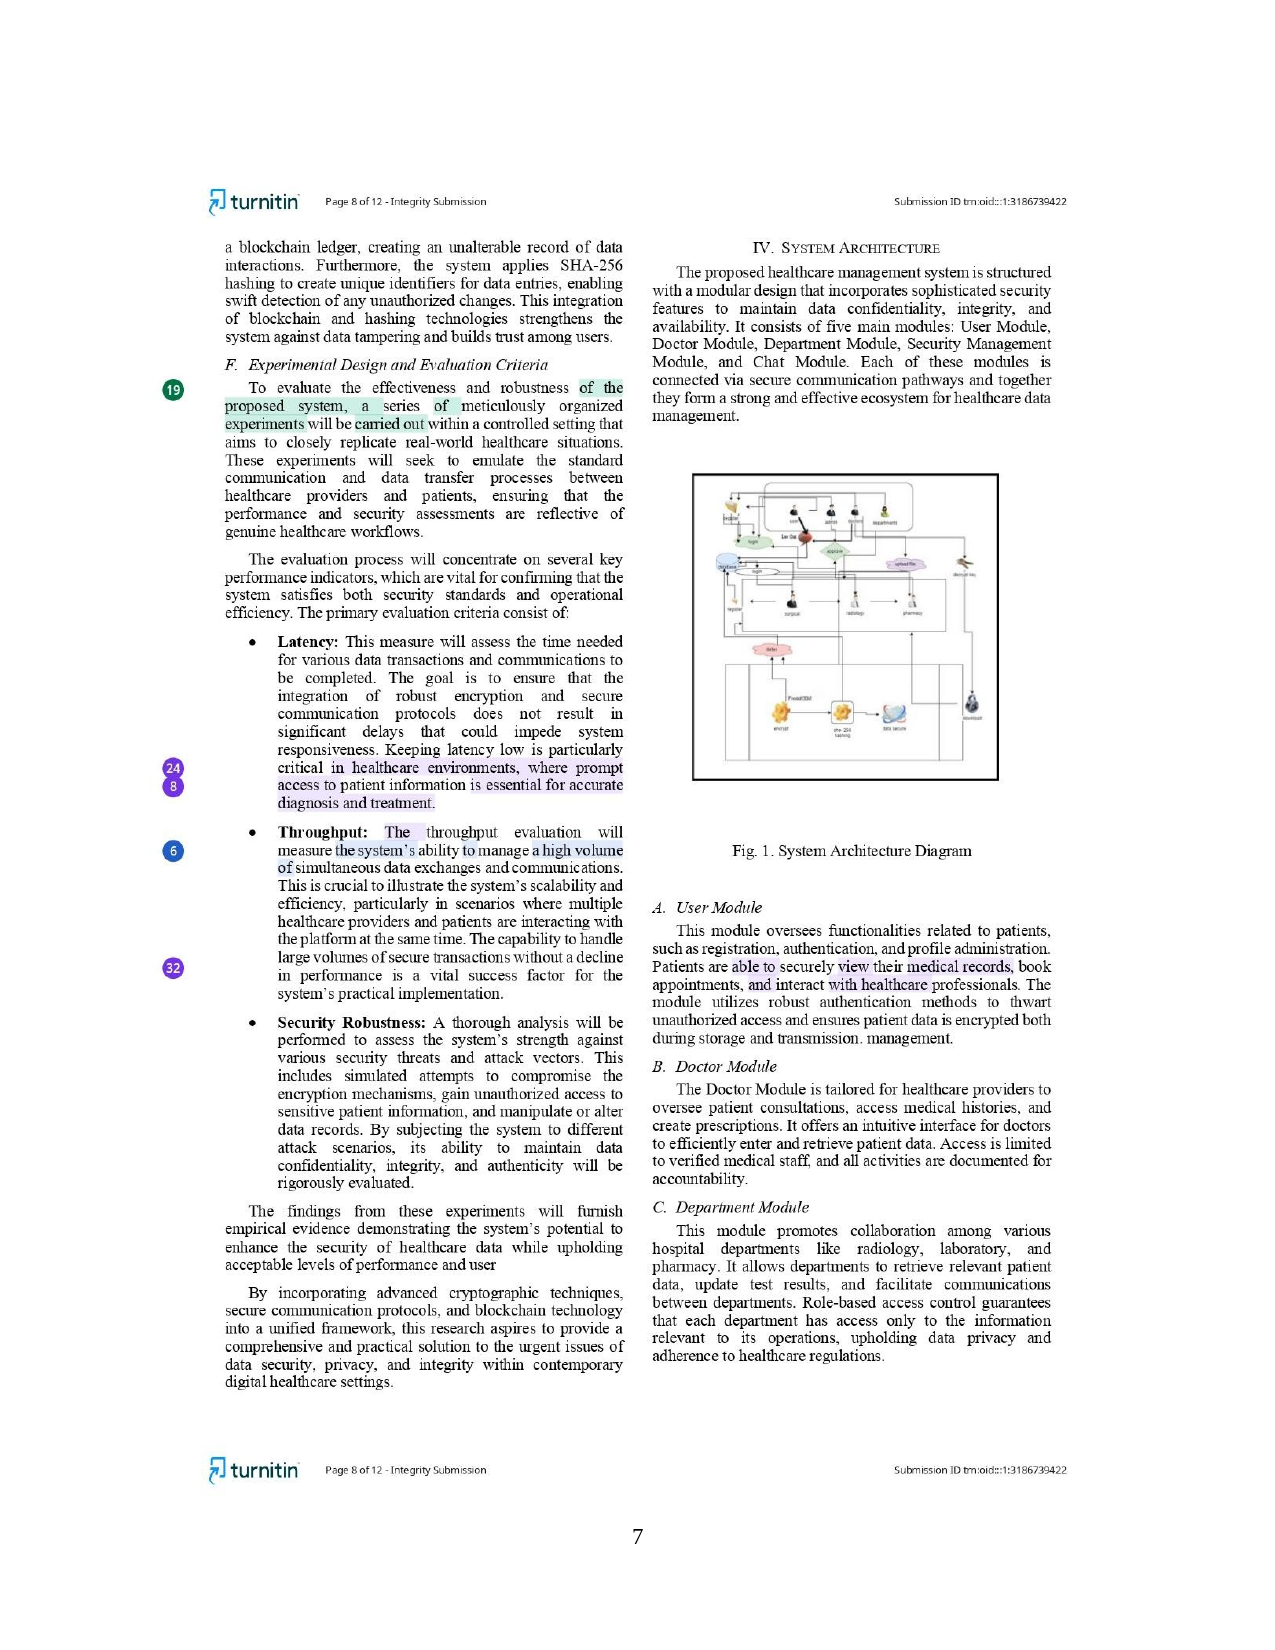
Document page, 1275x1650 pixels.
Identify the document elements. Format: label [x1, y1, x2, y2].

picture [150, 150, 1125, 1529]
